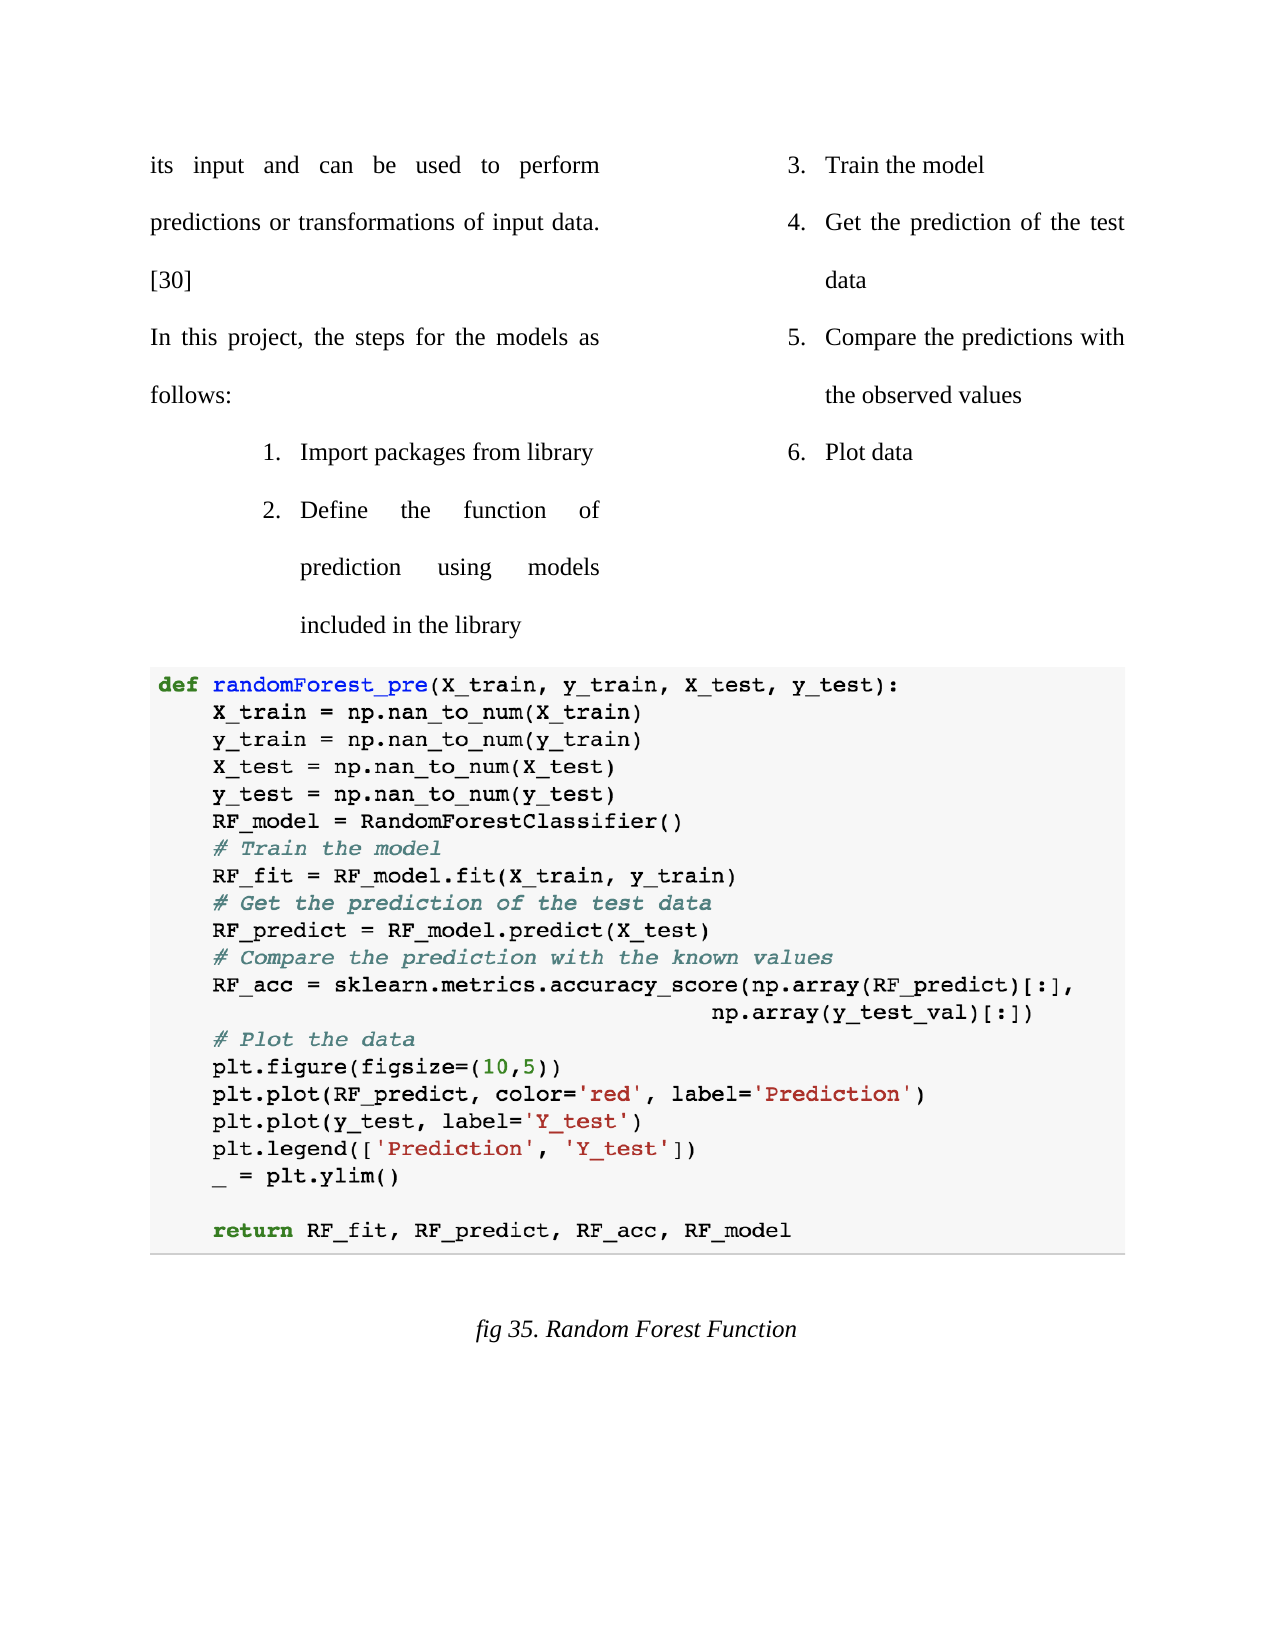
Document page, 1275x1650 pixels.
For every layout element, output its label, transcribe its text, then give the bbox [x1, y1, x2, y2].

text fig 35. Random Forest Function [150, 1314, 1125, 1343]
picture [150, 667, 1125, 1256]
list Train the model [787, 150, 1125, 179]
list Define the function of prediction using models included in the library [262, 495, 600, 639]
text In this project, the steps for the models as follows: [150, 322, 600, 409]
list Plot data [787, 437, 1125, 466]
list Compare the predictions with the observed values [787, 322, 1125, 409]
list Import packages from library [262, 437, 600, 466]
list Get the prediction of the test data [787, 207, 1125, 294]
